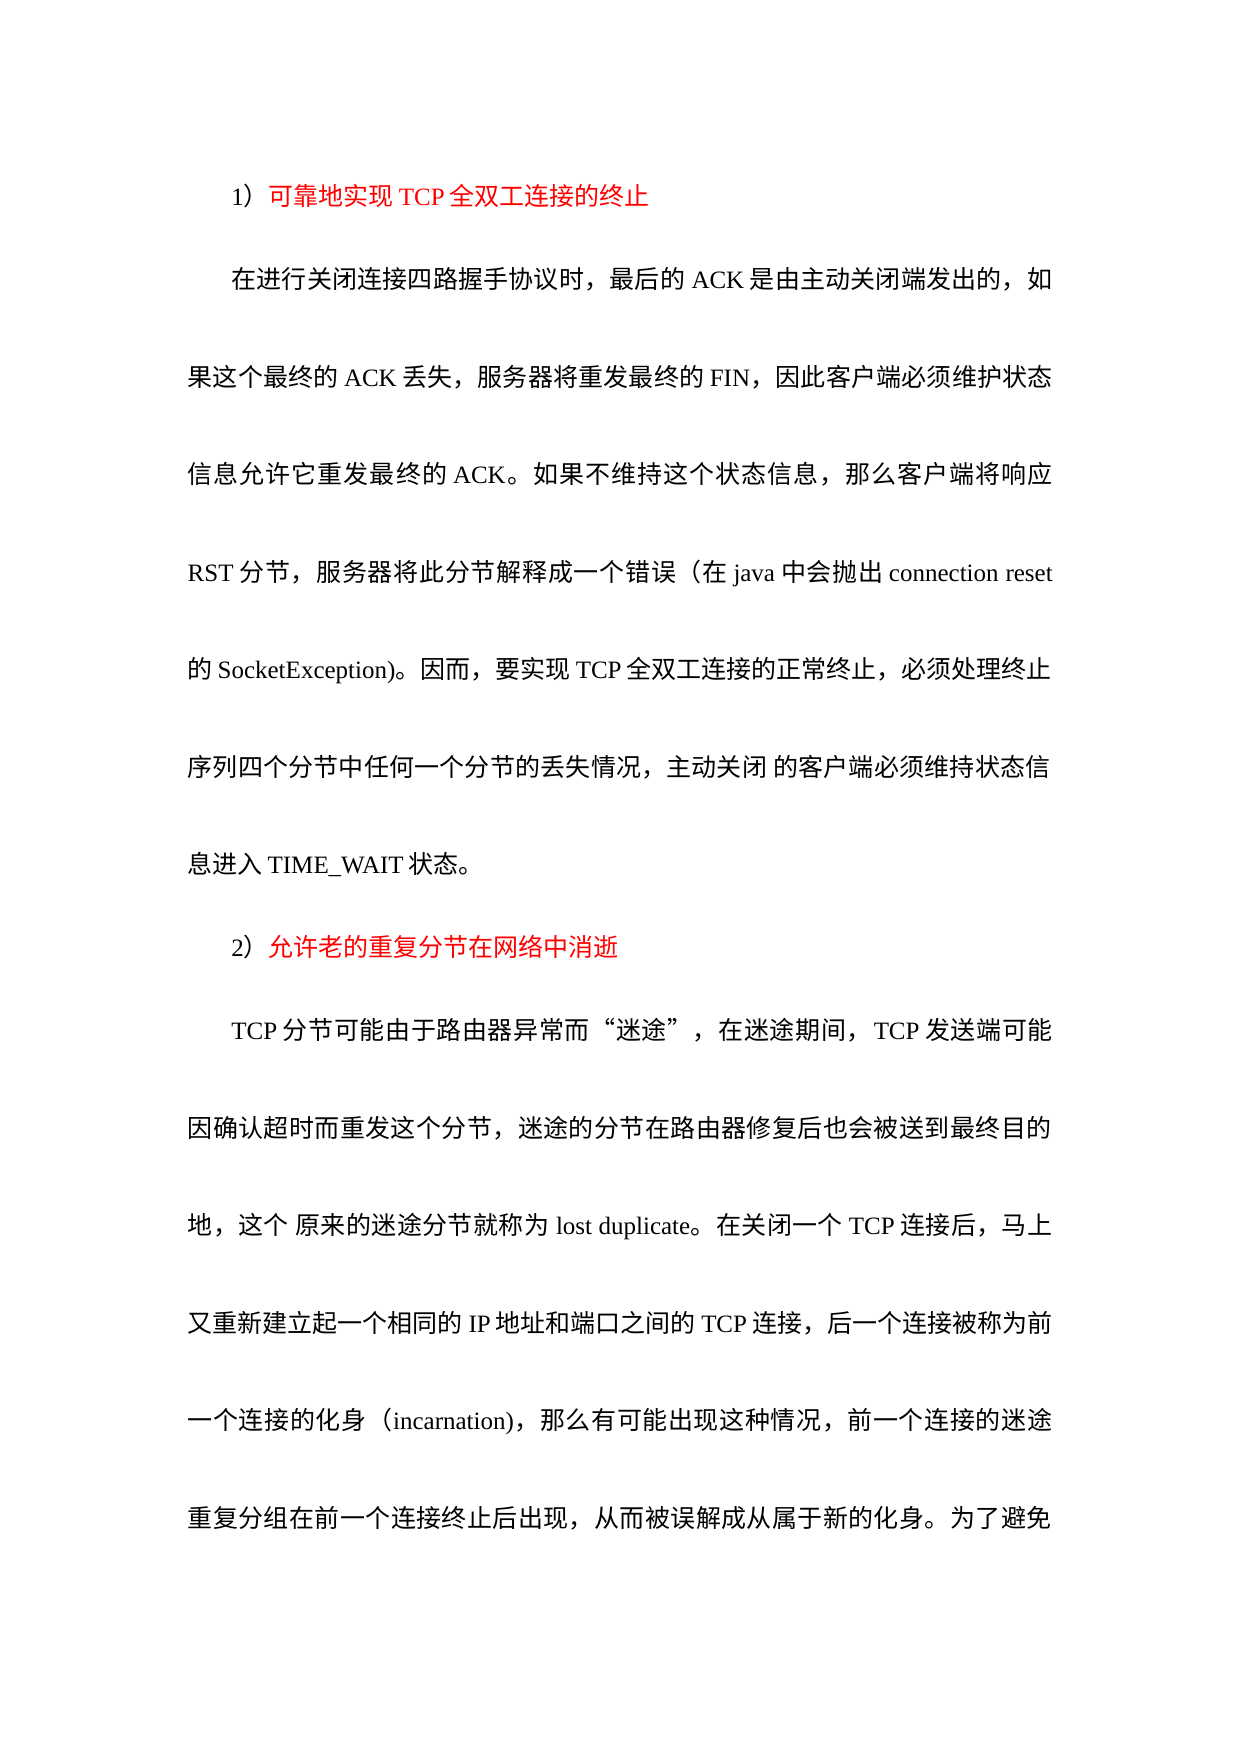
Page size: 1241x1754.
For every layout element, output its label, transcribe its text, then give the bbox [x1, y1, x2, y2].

text 2）允许老的重复分节在网络中消逝 [187, 913, 1053, 978]
text 1）可靠地实现TCP全双工连接的终止 [187, 162, 1053, 227]
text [187, 996, 1053, 1549]
text 在进行关闭连接四路握手协议时，最后的ACK是由主动关闭端发出的，如果这个最终的ACK丢失，服务器将重发最终的FIN，因此客户端必须维护状态信息允许它重发最终的ACK。如果不维持这个状态信息，那么客户端将响应RST分节，服务器将此分节解释成一个错误（在java中会抛出connection reset的SocketException)。因而，要实现TCP全双工连接的正常终止，必须处理终止序列四个分节中任何一个分节的丢失情况，主动关闭 的客户端必须维持状态信息进入TIME_WAIT状态。 [187, 245, 1053, 895]
